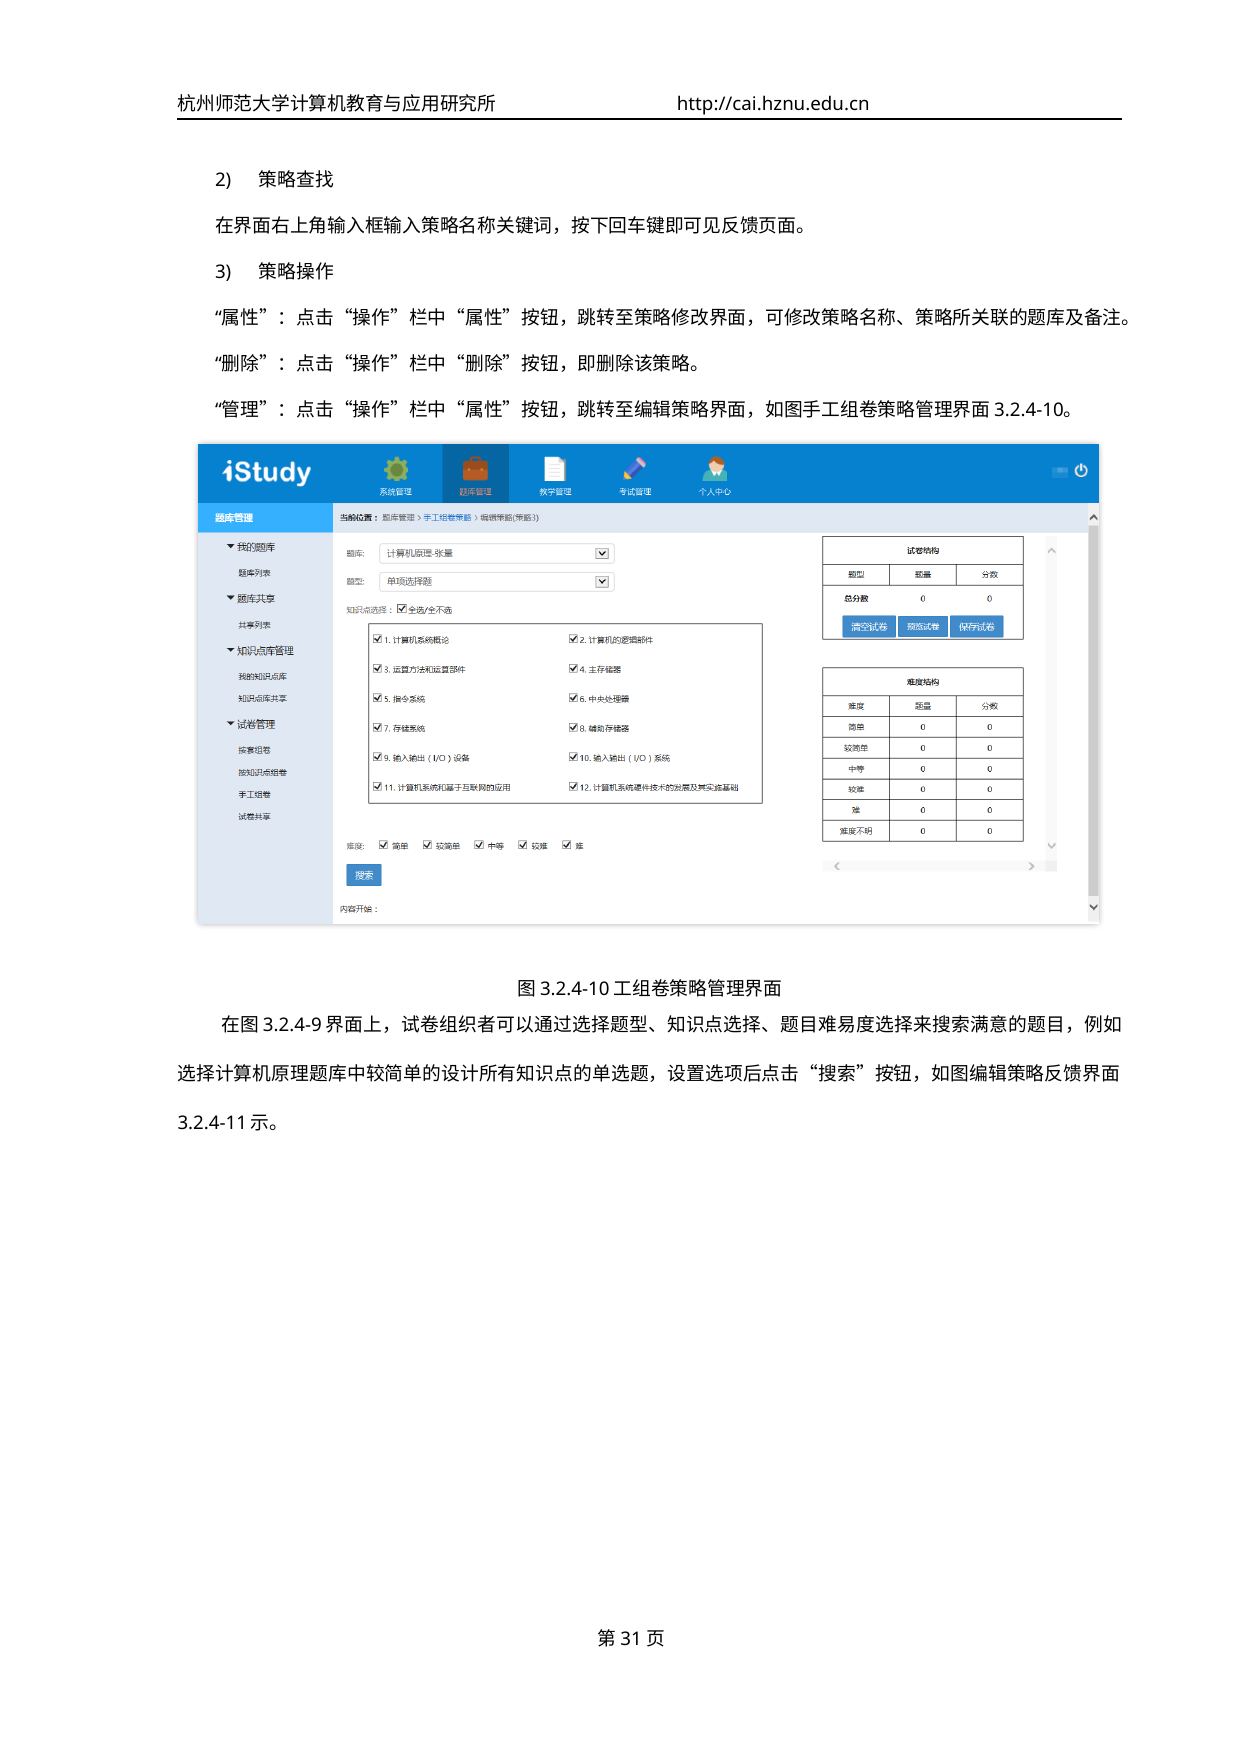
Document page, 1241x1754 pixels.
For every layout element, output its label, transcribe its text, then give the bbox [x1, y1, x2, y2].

text “管理”：点击“操作”栏中“属性”按钮，跳转至编辑策略界面，如图手工组卷策略管理界面3.2.4-10。 [215, 392, 1122, 425]
text 在界面右上角输入框输入策略名称关键词，按下回车键即可见反馈页面。 [215, 208, 1122, 241]
text 在图3.2.4-9界面上，试卷组织者可以通过选择题型、知识点选择、题目难易度选择来搜索满意的题目，例如选择计算机原理题库中较简单的设计所有知识点的单选题，设置选项后点击“搜索”按钮，如图编辑策略反馈界面3.2.4-11示。 [177, 1007, 1122, 1137]
text “属性”：点击“操作”栏中“属性”按钮，跳转至策略修改界面，可修改策略名称、策略所关联的题库及备注。 [215, 300, 1122, 333]
list 策略查找 [215, 162, 1122, 194]
picture [198, 444, 1099, 924]
list 策略操作 [215, 254, 1122, 287]
text “删除”：点击“操作”栏中“删除”按钮，即删除该策略。 [215, 346, 1122, 379]
text 图3.2.4-10工组卷策略管理界面 [177, 971, 1122, 1003]
